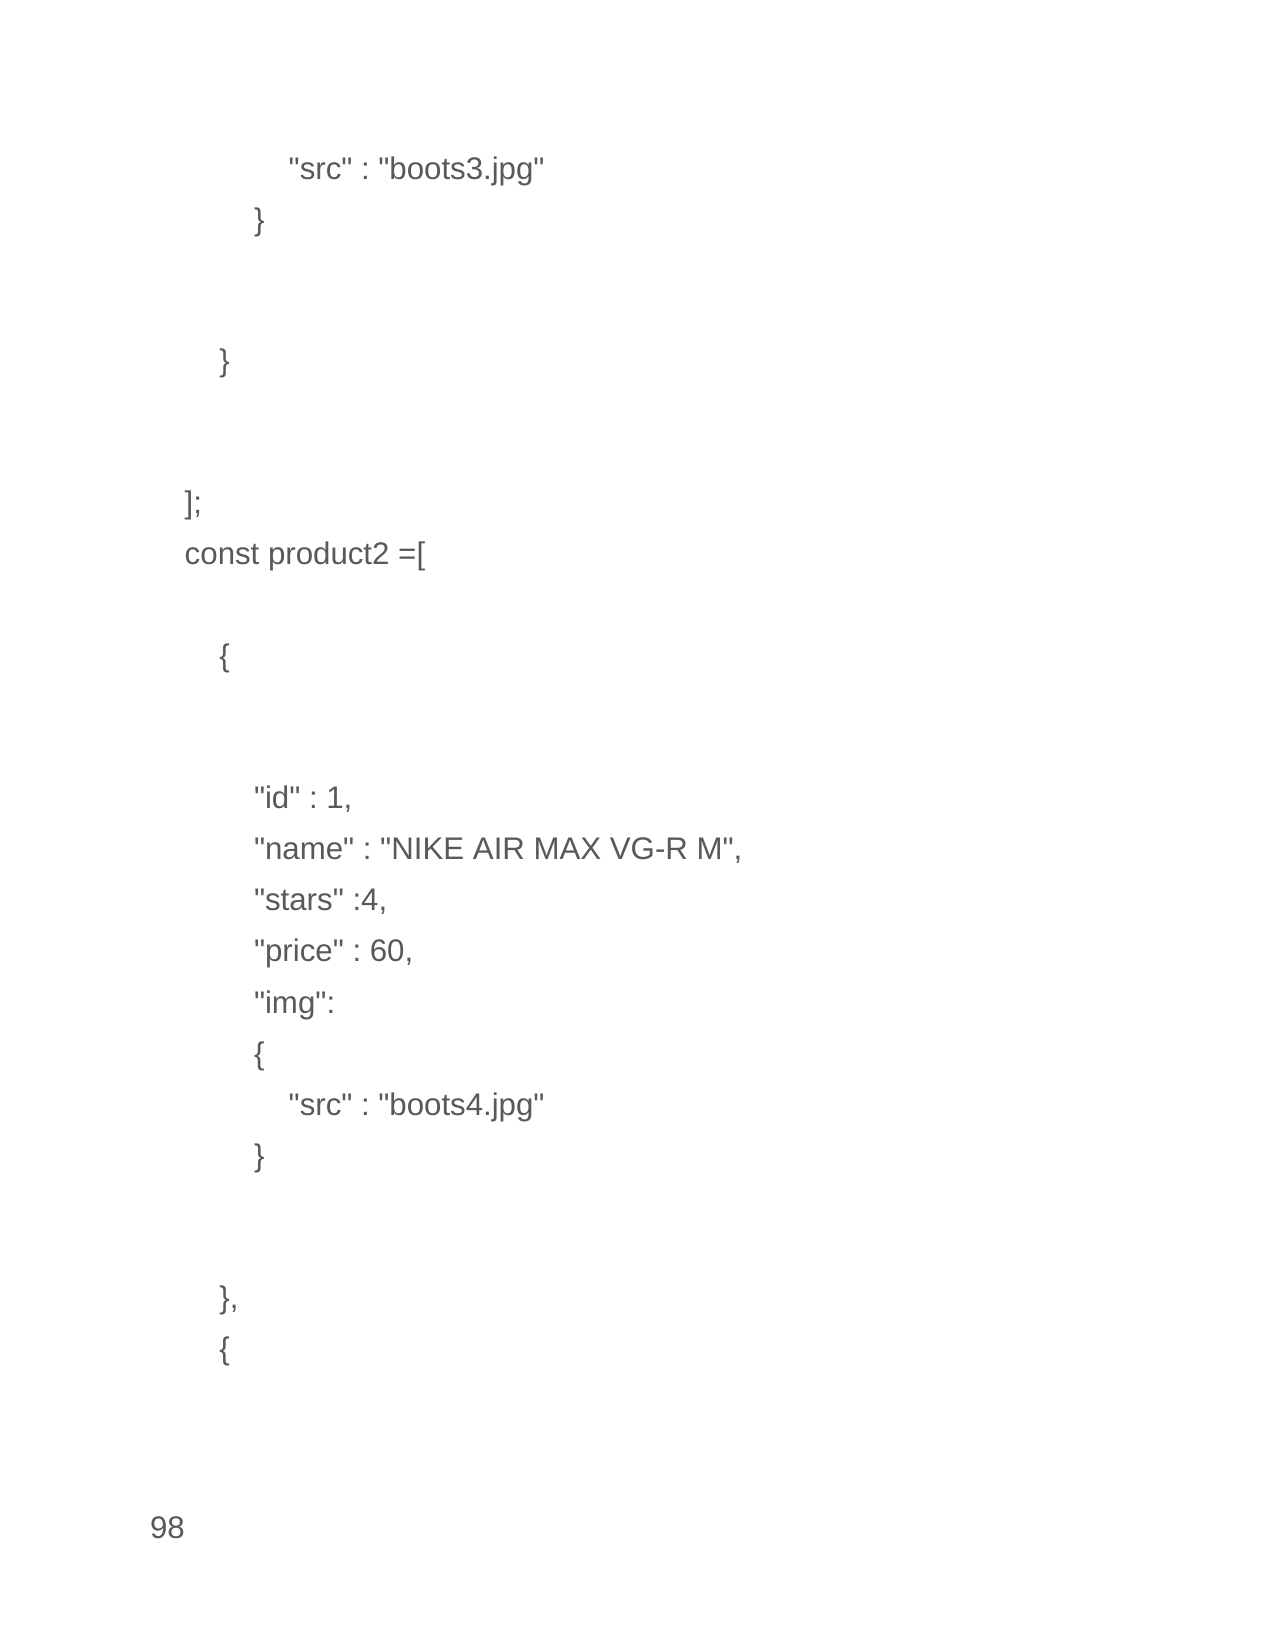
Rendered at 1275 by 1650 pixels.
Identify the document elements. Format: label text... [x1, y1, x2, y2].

text { [150, 1035, 1125, 1071]
text }, [150, 1279, 1125, 1315]
text } [150, 342, 1125, 378]
text "price" : 60, [150, 932, 1125, 968]
text "name" : "NIKE AIR MAX VG-R M", [150, 830, 1125, 866]
text } [150, 201, 1125, 237]
text "id" : 1, [150, 779, 1125, 815]
text { [150, 1330, 1125, 1366]
text { [150, 637, 1125, 673]
text "img": [150, 984, 1125, 1020]
text ]; [150, 484, 1125, 520]
text "stars" :4, [150, 881, 1125, 917]
text "src" : "boots4.jpg" [150, 1086, 1125, 1122]
text } [150, 1137, 1125, 1173]
text "src" : "boots3.jpg" [150, 150, 1125, 186]
text const product2 =[ [150, 535, 1125, 571]
